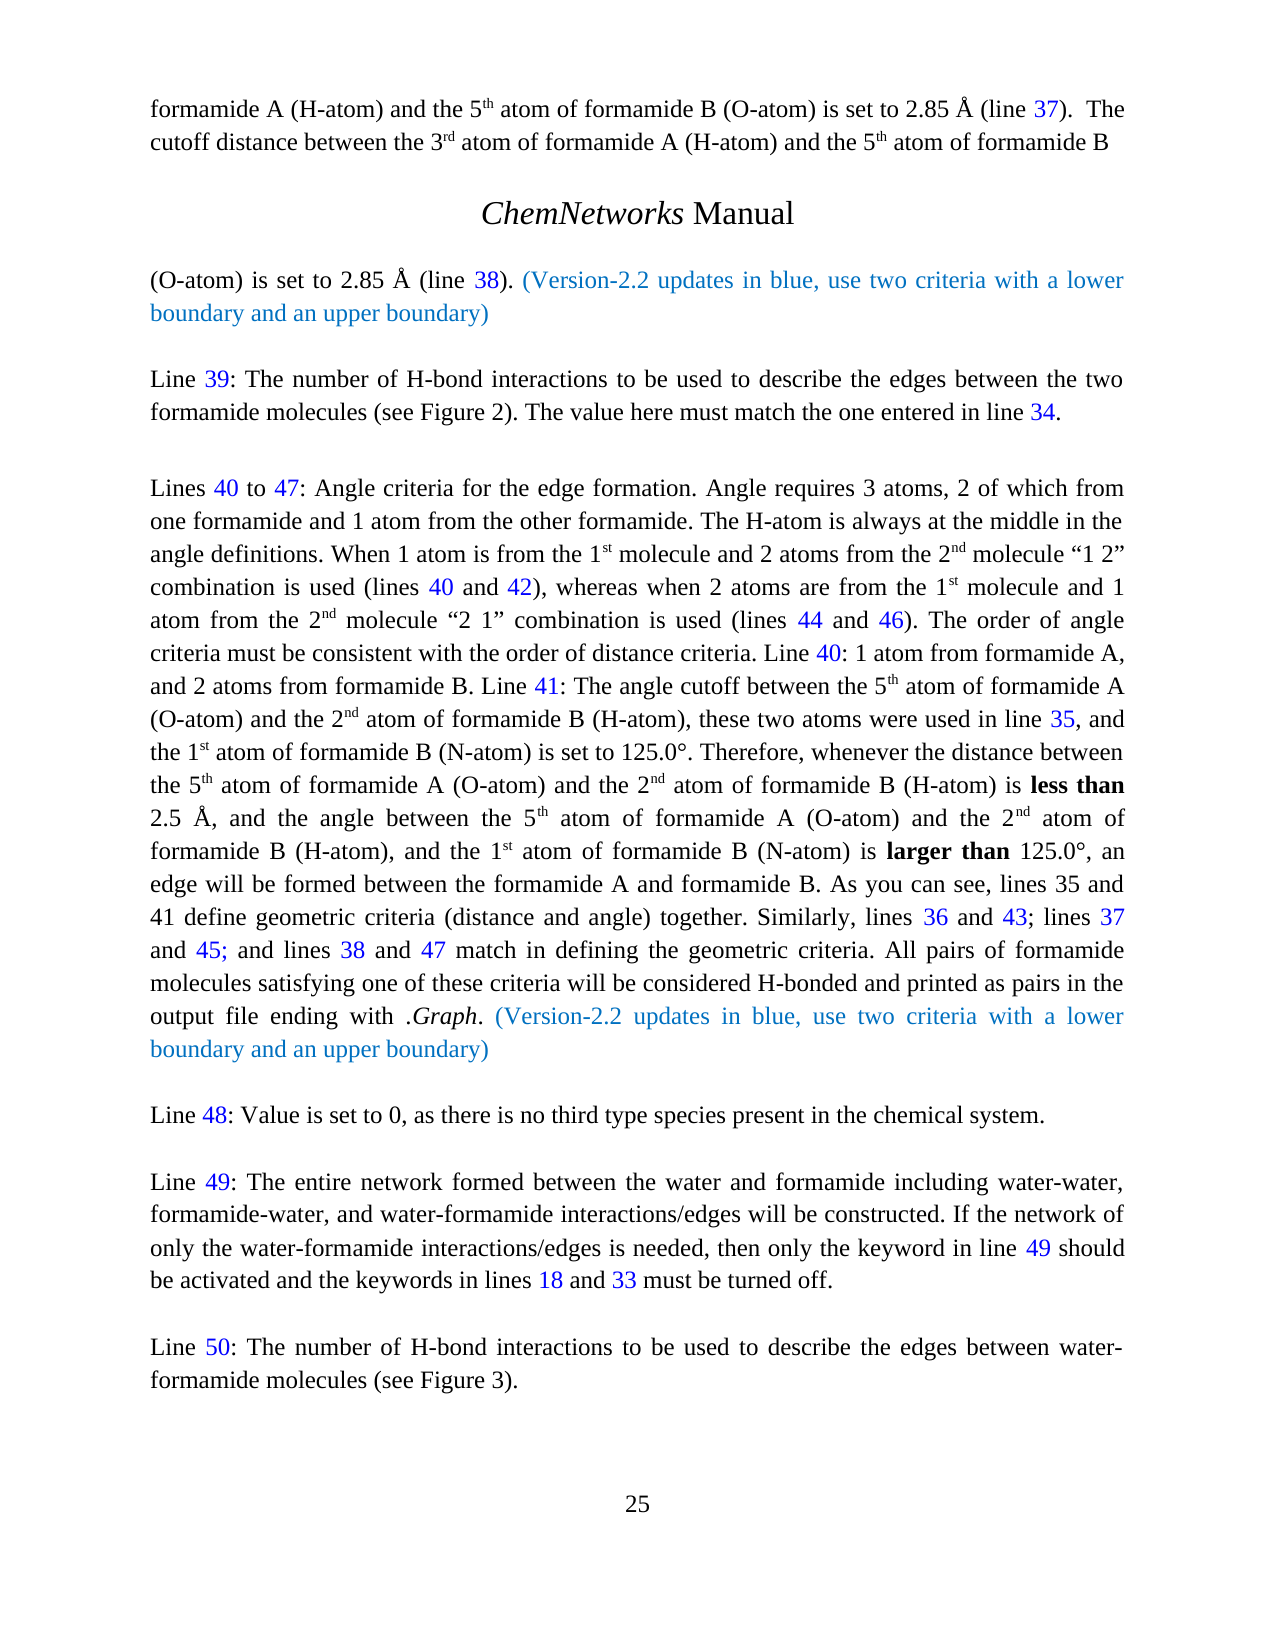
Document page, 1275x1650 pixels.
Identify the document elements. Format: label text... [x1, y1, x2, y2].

text Line 49: The entire network formed between the water and formamide including water-water, formamide-water, and water-formamide interactions/edges will be constructed. If the network of only the water-formamide interactions/edges is needed, then only the keyword in line 49 should be activated and the keywords in lines 18 and 33 must be turned off. [150, 1167, 1125, 1294]
text (O-atom) is set to 2.85 Å (line 38). (Version-2.2 updates in blue, use two criteria with a lower boundary and an upper boundary) [150, 265, 1125, 327]
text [150, 94, 1125, 156]
text Line 50: The number of H-bond interactions to be used to describe the edges between water-formamide molecules (see Figure 3). [150, 1332, 1125, 1393]
text ChemNetworks Manual [150, 193, 1125, 232]
text Line 39: The number of H-bond interactions to be used to describe the edges between the two formamide molecules (see Figure 2). The value here must match the one entered in line 34. [150, 364, 1125, 426]
text Lines 40 to 47: Angle criteria for the edge formation. Angle requires 3 atoms, 2 of which from one formamide and 1 atom from the other formamide. The H-atom is always at the middle in the angle definitions. When 1 atom is from the 1st molecule and 2 atoms from the 2nd molecule “1 2” combination is used (lines 40 and 42), whereas when 2 atoms are from the 1st molecule and 1 atom from the 2nd molecule “2 1” combination is used (lines 44 and 46). The order of angle criteria must be consistent with the order of distance criteria. Line 40: 1 atom from formamide A, and 2 atoms from formamide B. Line 41: The angle cutoff between the 5th atom of formamide A (O-atom) and the 2nd atom of formamide B (H-atom), these two atoms were used in line 35, and the 1st atom of formamide B (N-atom) is set to 125.0°. Therefore, whenever the distance between the 5th atom of formamide A (O-atom) and the 2nd atom of formamide B (H-atom) is less than 2.5 Å, and the angle between the 5th atom of formamide A (O-atom) and the 2nd atom of formamide B (H-atom), and the 1st atom of formamide B (N-atom) is larger than 125.0°, an edge will be formed between the formamide A and formamide B. As you can see, lines 35 and 41 define geometric criteria (distance and angle) together. Similarly, lines 36 and 43; lines 37 and 45; and lines 38 and 47 match in defining the geometric criteria. All pairs of formamide molecules satisfying one of these criteria will be considered H-bonded and printed as pairs in the output file ending with .Graph. (Version-2.2 updates in blue, use two criteria with a lower boundary and an upper boundary) [150, 473, 1125, 1063]
text Line 48: Value is set to 0, as there is no third type species present in the chemical system. [150, 1101, 1125, 1129]
